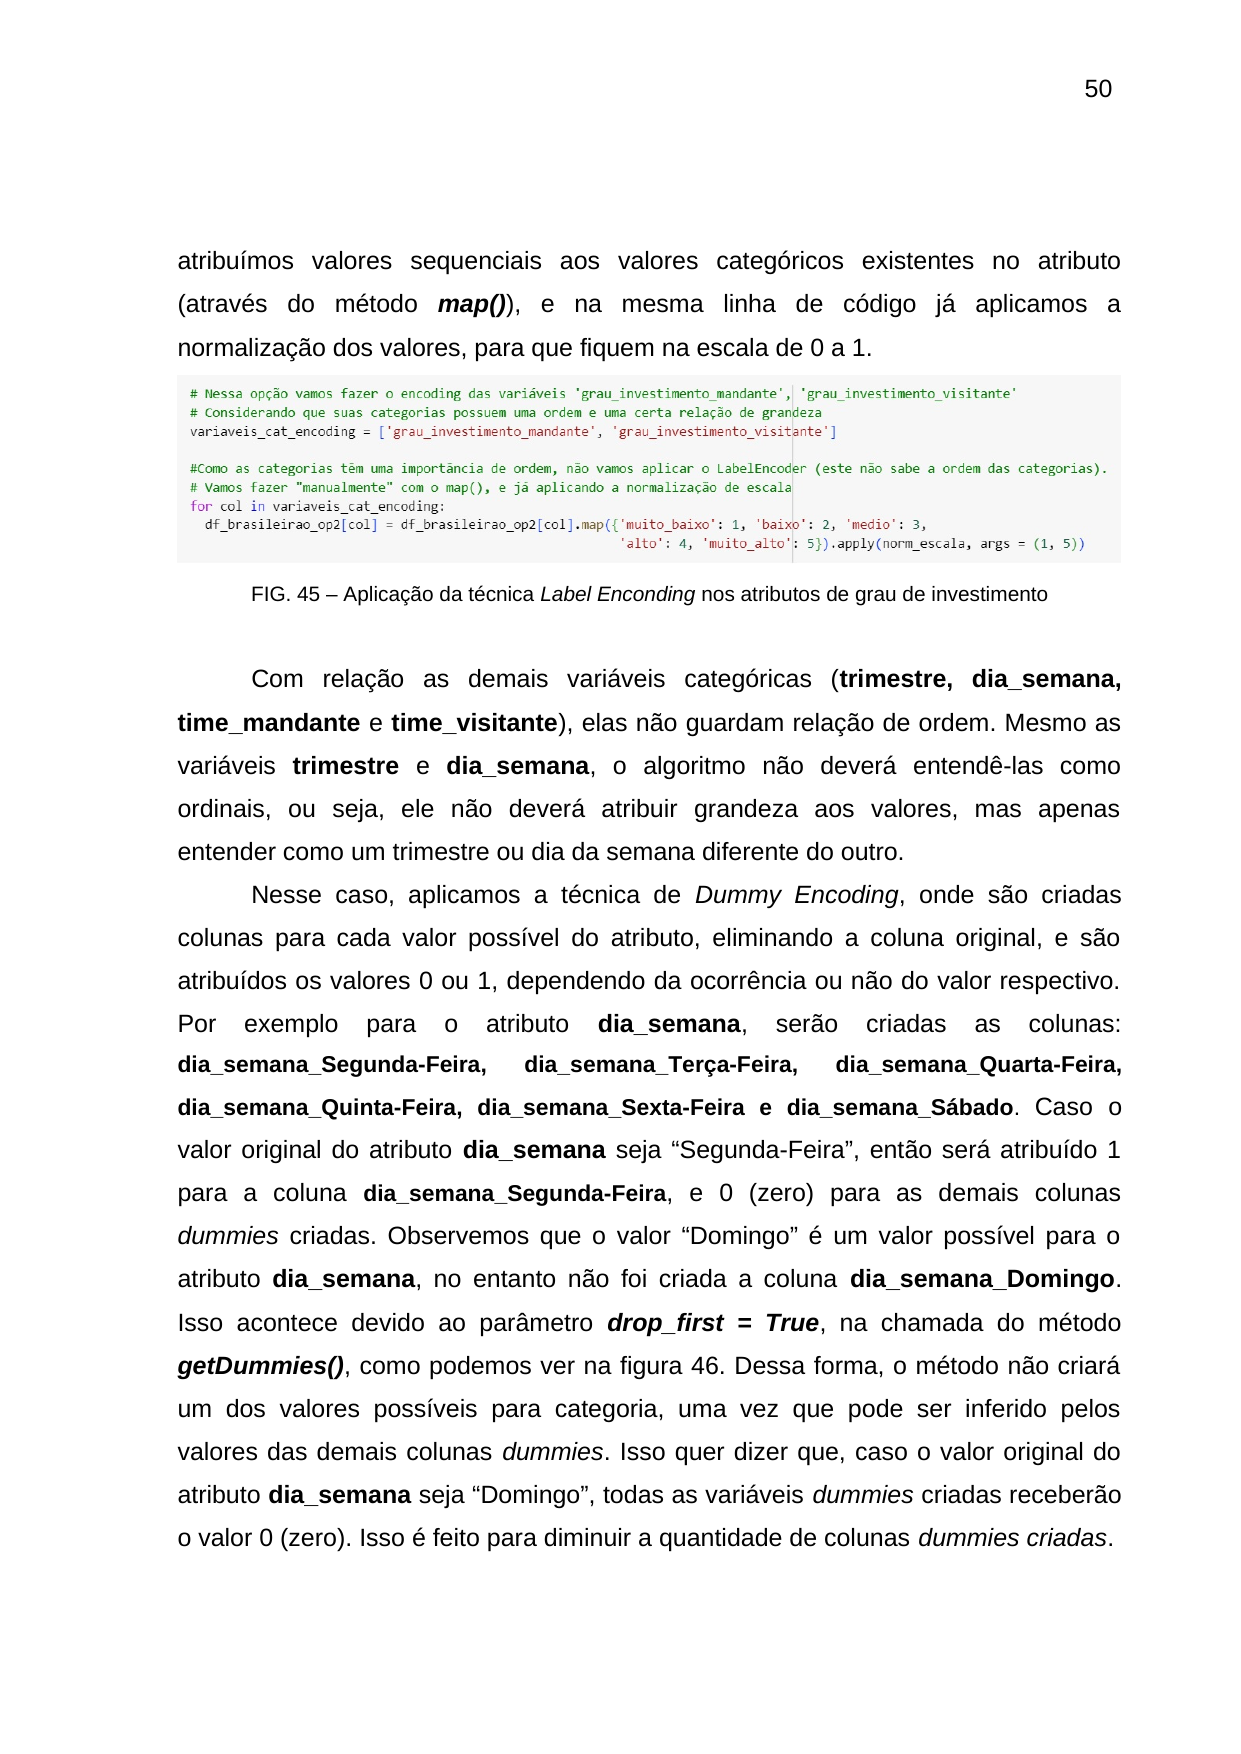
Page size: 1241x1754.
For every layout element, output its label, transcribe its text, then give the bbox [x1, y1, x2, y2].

picture [177, 375, 1121, 564]
text FIG. 45 – Aplicação da técnica Label Enconding nos atributos de grau de investimento [177, 578, 1122, 607]
text Com relação as demais variáveis categóricas (trimestre, dia_semana, time_mandante e time_visitante), elas não guardam relação de ordem. Mesmo as variáveis trimestre e dia_semana, o algoritmo não deverá entendê-las como ordinais, ou seja, ele não deverá atribuir grandeza aos valores, mas apenas entender como um trimestre ou dia da semana diferente do outro. [177, 664, 1122, 866]
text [177, 246, 1122, 361]
text Nesse caso, aplicamos a técnica de Dummy Encoding, onde são criadas colunas para cada valor possível do atributo, eliminando a coluna original, e são atribuídos os valores 0 ou 1, dependendo da ocorrência ou não do valor respectivo. Por exemplo para o atributo dia_semana, serão criadas as colunas: dia_semana_Segunda-Feira, dia_semana_Terça-Feira, dia_semana_Quarta-Feira, dia_semana_Quinta-Feira, dia_semana_Sexta-Feira e dia_semana_Sábado. Caso o valor original do atributo dia_semana seja “Segunda-Feira”, então será atribuído 1 para a coluna dia_semana_Segunda-Feira, e 0 (zero) para as demais colunas dummies criadas. Observemos que o valor “Domingo” é um valor possível para o atributo dia_semana, no entanto não foi criada a coluna dia_semana_Domingo. Isso acontece devido ao parâmetro drop_first = True, na chamada do método getDummies(), como podemos ver na figura 46. Dessa forma, o método não criará um dos valores possíveis para categoria, uma vez que pode ser inferido pelos valores das demais colunas dummies. Isso quer dizer que, caso o valor original do atributo dia_semana seja “Domingo”, todas as variáveis dummies criadas receberão o valor 0 (zero). Isso é feito para diminuir a quantidade de colunas dummies criadas. [177, 880, 1122, 1552]
